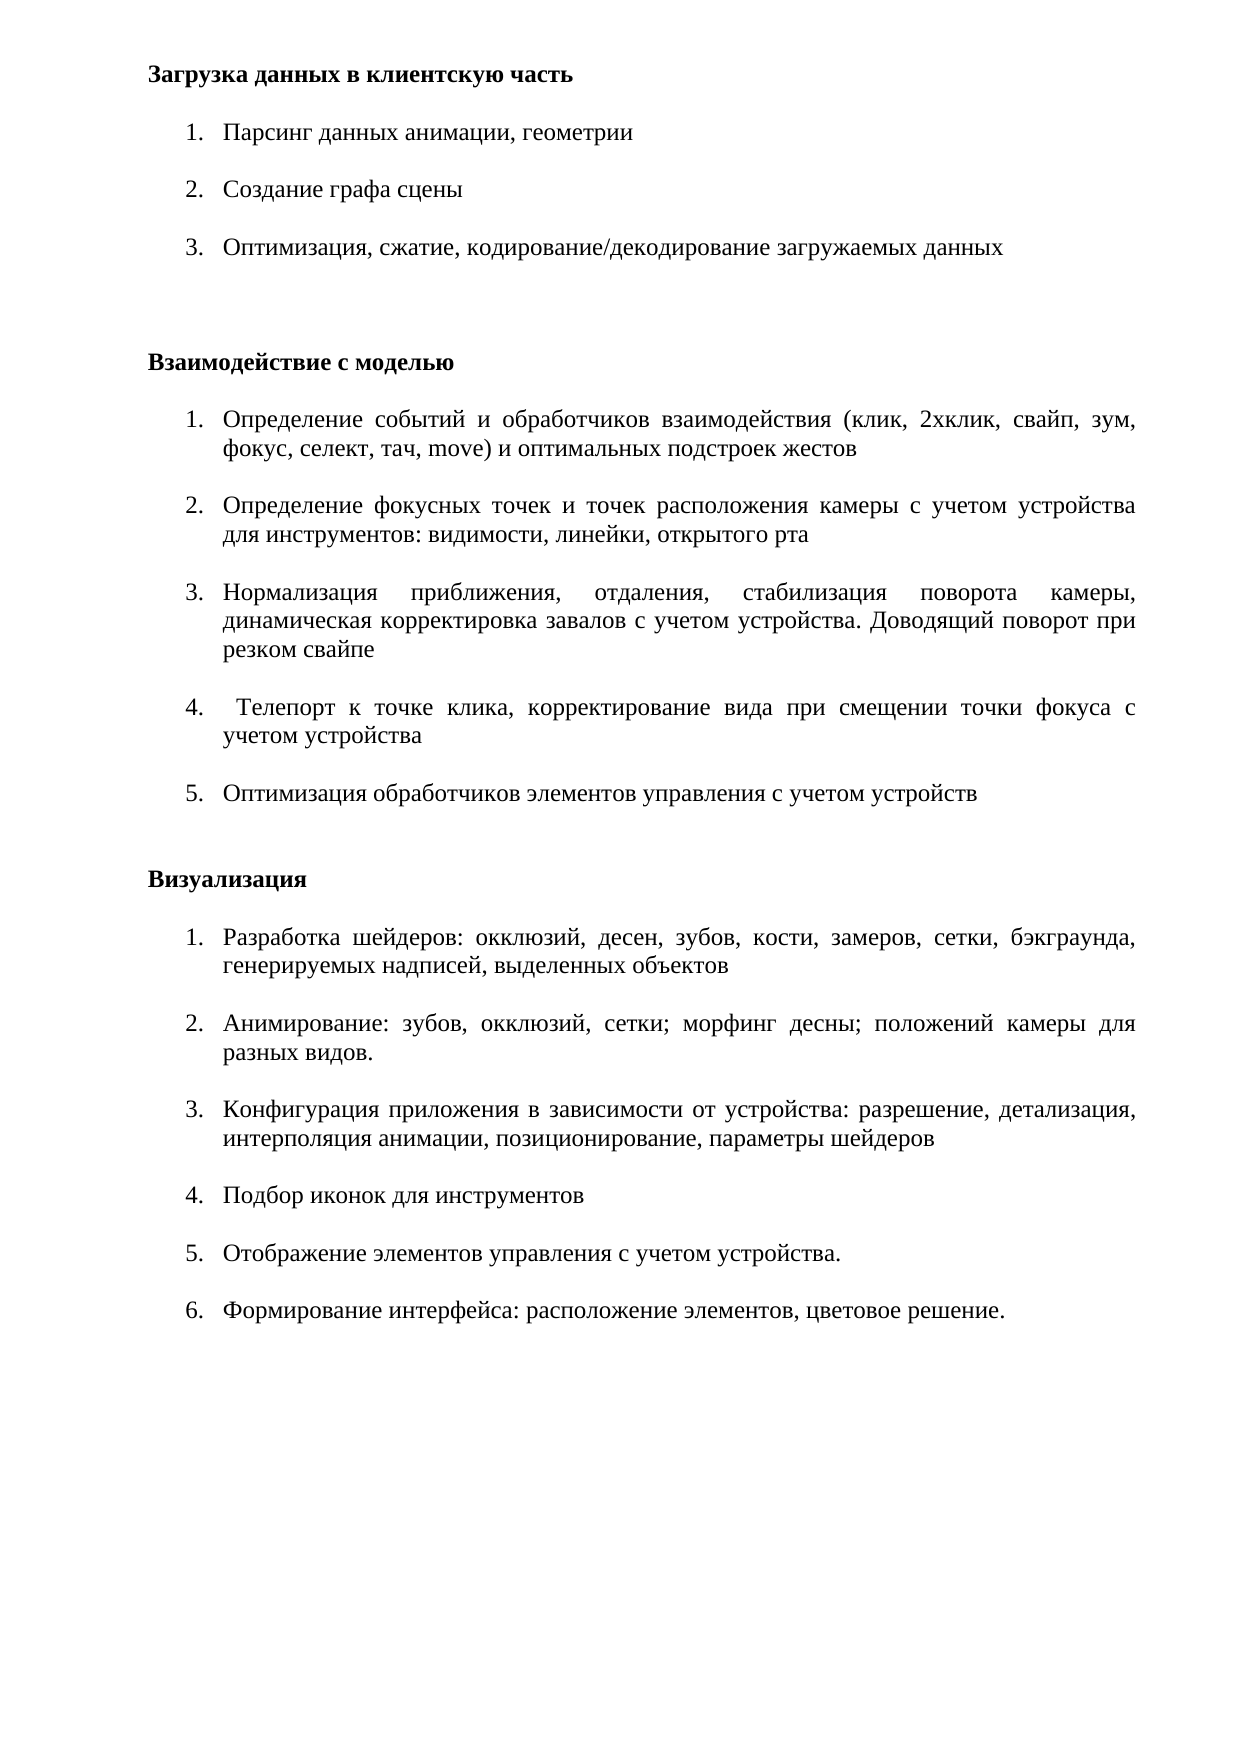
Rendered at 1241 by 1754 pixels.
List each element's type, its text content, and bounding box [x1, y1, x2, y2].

list Оптимизация, сжатие, кодирование/декодирование загружаемых данных [185, 232, 1137, 260]
text Визуализация [148, 864, 1137, 893]
list Нормализация приближения, отдаления, стабилизация поворота камеры, динамическая корректировка завалов с учетом устройства. Доводящий поворот при резком свайпе [185, 577, 1137, 663]
list Подбор иконок для инструментов [185, 1180, 1137, 1209]
list Парсинг данных анимации, геометрии [185, 117, 1137, 145]
text Загрузка данных в клиентскую часть [148, 59, 1137, 88]
list Отображение элементов управления с учетом устройства. [185, 1238, 1137, 1267]
list Разработка шейдеров: окклюзий, десен, зубов, кости, замеров, сетки, бэкграунда, генерируемых надписей, выделенных объектов [185, 922, 1137, 979]
text Взаимодействие с моделью [148, 347, 1137, 375]
list Создание графа сцены [185, 174, 1137, 203]
list Анимирование: зубов, окклюзий, сетки; морфинг десны; положений камеры для разных видов. [185, 1008, 1137, 1065]
list Оптимизация обработчиков элементов управления с учетом устройств [185, 778, 1137, 807]
list Определение фокусных точек и точек расположения камеры с учетом устройства для инструментов: видимости, линейки, открытого рта [185, 490, 1137, 548]
list Конфигурация приложения в зависимости от устройства: разрешение, детализация, интерполяция анимации, позиционирование, параметры шейдеров [185, 1094, 1137, 1152]
list Формирование интерфейса: расположение элементов, цветовое решение. [185, 1295, 1137, 1324]
list Определение событий и обработчиков взаимодействия (клик, 2xклик, свайп, зум, фокус, селект, тач, move) и оптимальных подстроек жестов [185, 404, 1137, 462]
list Телепорт к точке клика, корректирование вида при смещении точки фокуса с учетом устройства [185, 692, 1137, 749]
